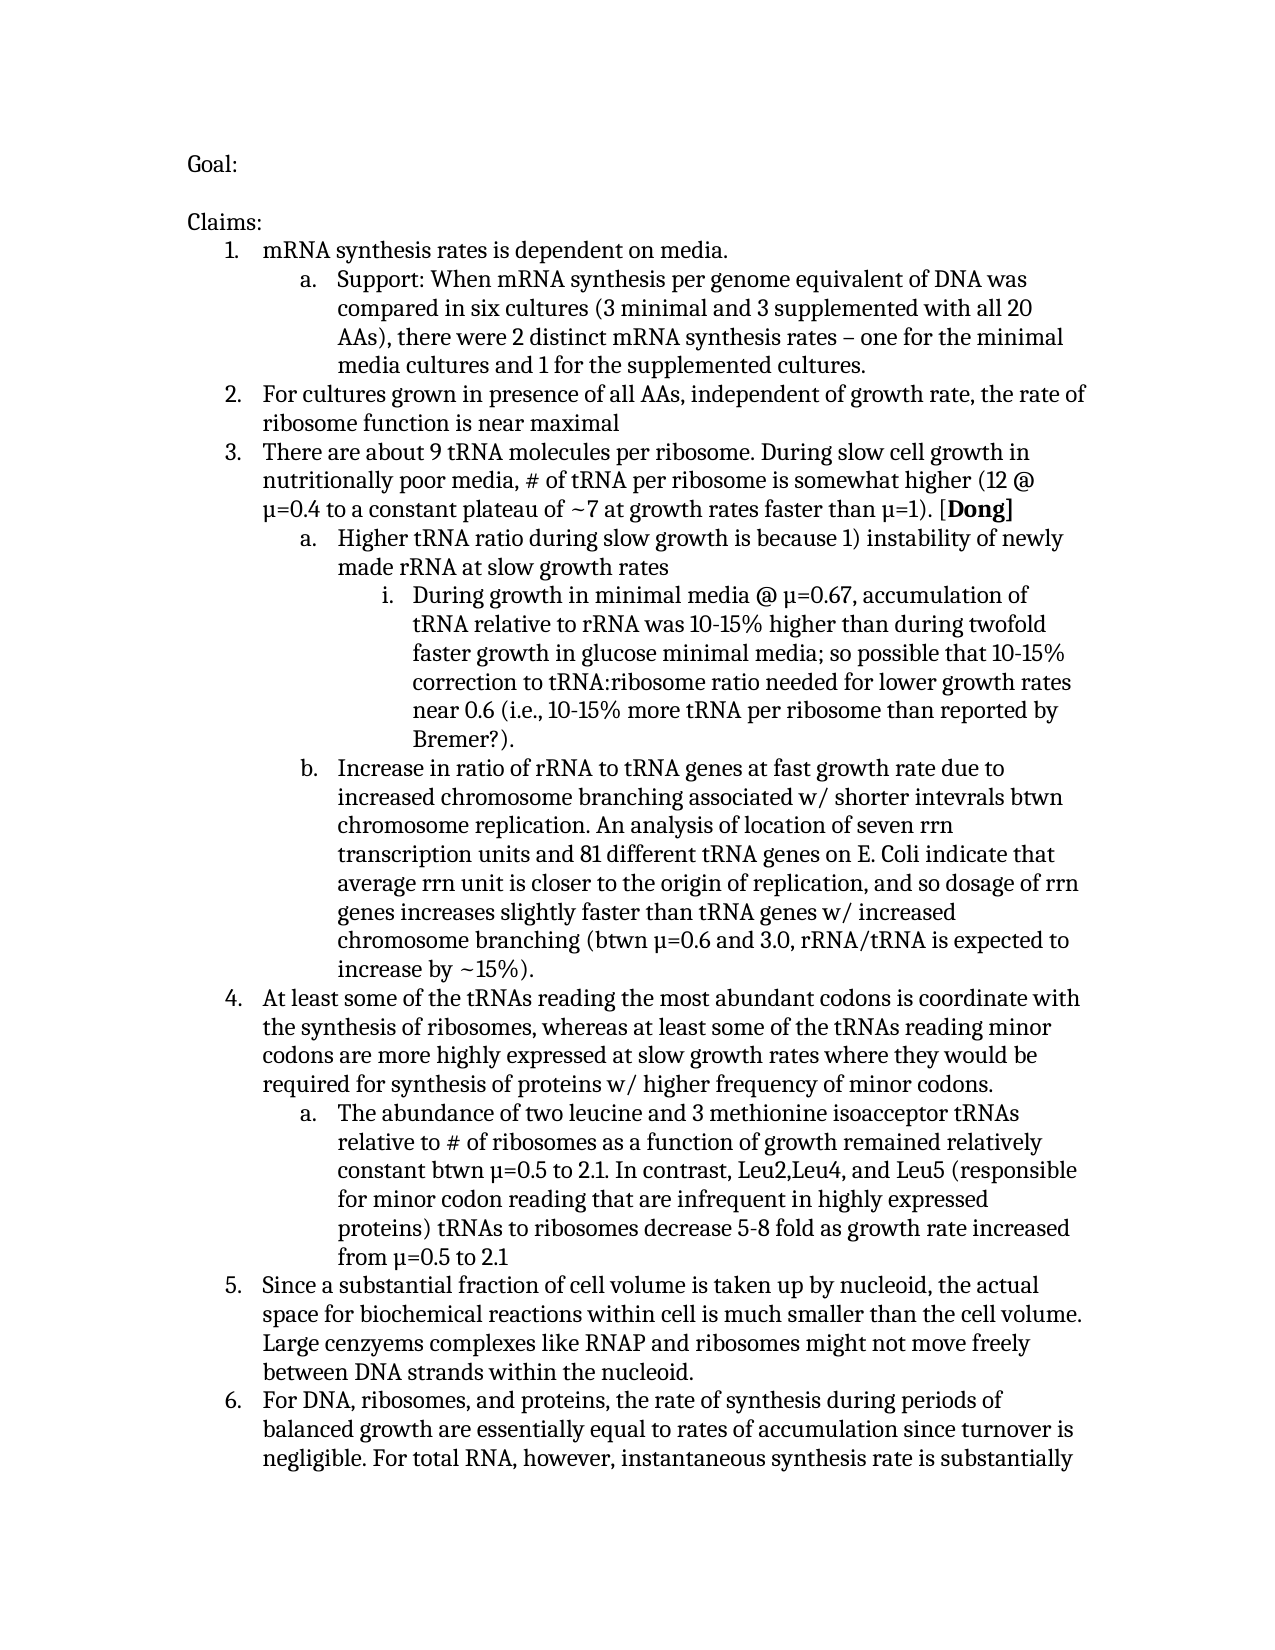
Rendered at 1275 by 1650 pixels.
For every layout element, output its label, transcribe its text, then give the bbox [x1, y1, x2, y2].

text Goal: [187, 150, 1087, 179]
list The abundance of two leucine and 3 methionine isoacceptor tRNAs relative to # of ribosomes as a function of growth remained relatively constant btwn µ=0.5 to 2.1. In contrast, Leu2,Leu4, and Leu5 (responsible for minor codon reading that are infrequent in highly expressed proteins) tRNAs to ribosomes decrease 5-8 fold as growth rate increased from µ=0.5 to 2.1 [300, 1099, 1087, 1271]
list mRNA synthesis rates is dependent on media. [225, 236, 1087, 265]
list Increase in ratio of rRNA to tRNA genes at fast growth rate due to increased chromosome branching associated w/ shorter intevrals btwn chromosome replication. An analysis of location of seven rrn transcription units and 81 different tRNA genes on E. Coli indicate that average rrn unit is closer to the origin of replication, and so dosage of rrn genes increases slightly faster than tRNA genes w/ increased chromosome branching (btwn µ=0.6 and 3.0, rRNA/tRNA is expected to increase by ~15%). [300, 754, 1087, 984]
text Claims: [187, 207, 1087, 236]
list At least some of the tRNAs reading the most abundant codons is coordinate with the synthesis of ribosomes, whereas at least some of the tRNAs reading minor codons are more highly expressed at slow growth rates where they would be required for synthesis of proteins w/ higher frequency of minor codons. [225, 984, 1087, 1099]
list Higher tRNA ratio during slow growth is because 1) instability of newly made rRNA at slow growth rates [300, 524, 1087, 581]
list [225, 1386, 1087, 1472]
list During growth in minimal media @ µ=0.67, accumulation of tRNA relative to rRNA was 10-15% higher than during twofold faster growth in glucose minimal media; so possible that 10-15% correction to tRNA:ribosome ratio needed for lower growth rates near 0.6 (i.e., 10-15% more tRNA per ribosome than reported by Bremer?). [394, 581, 1087, 754]
list Support: When mRNA synthesis per genome equivalent of DNA was compared in six cultures (3 minimal and 3 supplemented with all 20 AAs), there were 2 distinct mRNA synthesis rates – one for the minimal media cultures and 1 for the supplemented cultures. [300, 265, 1087, 380]
list There are about 9 tRNA molecules per ribosome. During slow cell growth in nutritionally poor media, # of tRNA per ribosome is somewhat higher (12 @ µ=0.4 to a constant plateau of ~7 at growth rates faster than µ=1). [Dong] [225, 437, 1087, 524]
list For cultures grown in presence of all AAs, independent of growth rate, the rate of ribosome function is near maximal [225, 380, 1087, 437]
list Since a substantial fraction of cell volume is taken up by nucleoid, the actual space for biochemical reactions within cell is much smaller than the cell volume. Large cenzyems complexes like RNAP and ribosomes might not move freely between DNA strands within the nucleoid. [225, 1271, 1087, 1386]
